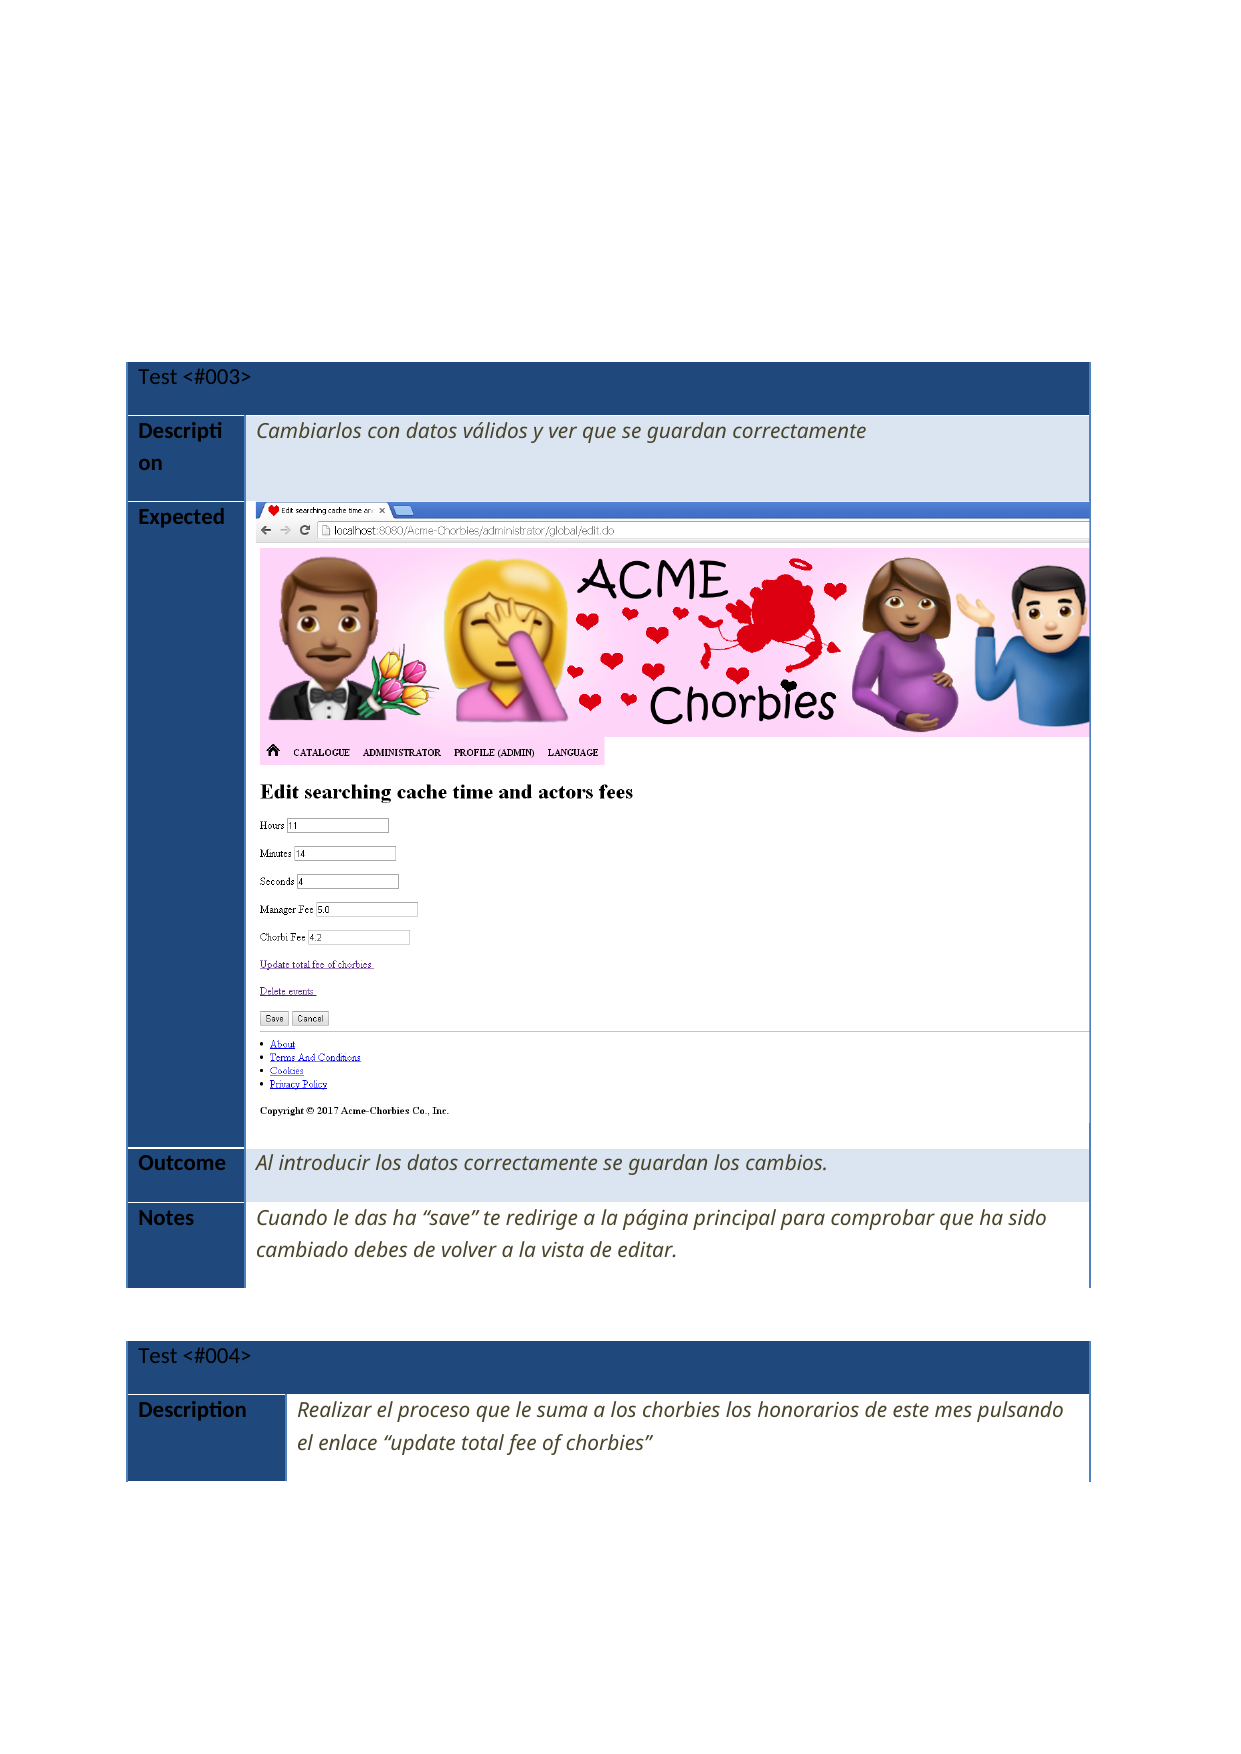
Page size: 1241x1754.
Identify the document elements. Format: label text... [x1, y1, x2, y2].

picture [255, 501, 1090, 1123]
table_cell Description [128, 1395, 285, 1481]
table_cell Al introducir los datos correctamente se guardan los cambios. [246, 1149, 1089, 1202]
table_cell Realizar el proceso que le suma a los chorbies los honorarios de este mes pulsando el enlace “update total fee of chorbies” [287, 1395, 1089, 1481]
table_cell Outcome [128, 1149, 244, 1202]
table_cell Expected [128, 502, 244, 1147]
table_header Test <#004> [128, 1341, 1089, 1394]
table_cell Cuando le das ha “save” te redirige a la página principal para comprobar que ha sido cambiado debes de volver a la vista de editar. [246, 1203, 1089, 1288]
table_cell Notes [128, 1203, 244, 1288]
table_cell Description [128, 416, 244, 501]
table_cell [246, 502, 1089, 1147]
table_cell Cambiarlos con datos válidos y ver que se guardan correctamente [246, 416, 1089, 501]
table_header Test <#003> [128, 362, 1089, 415]
